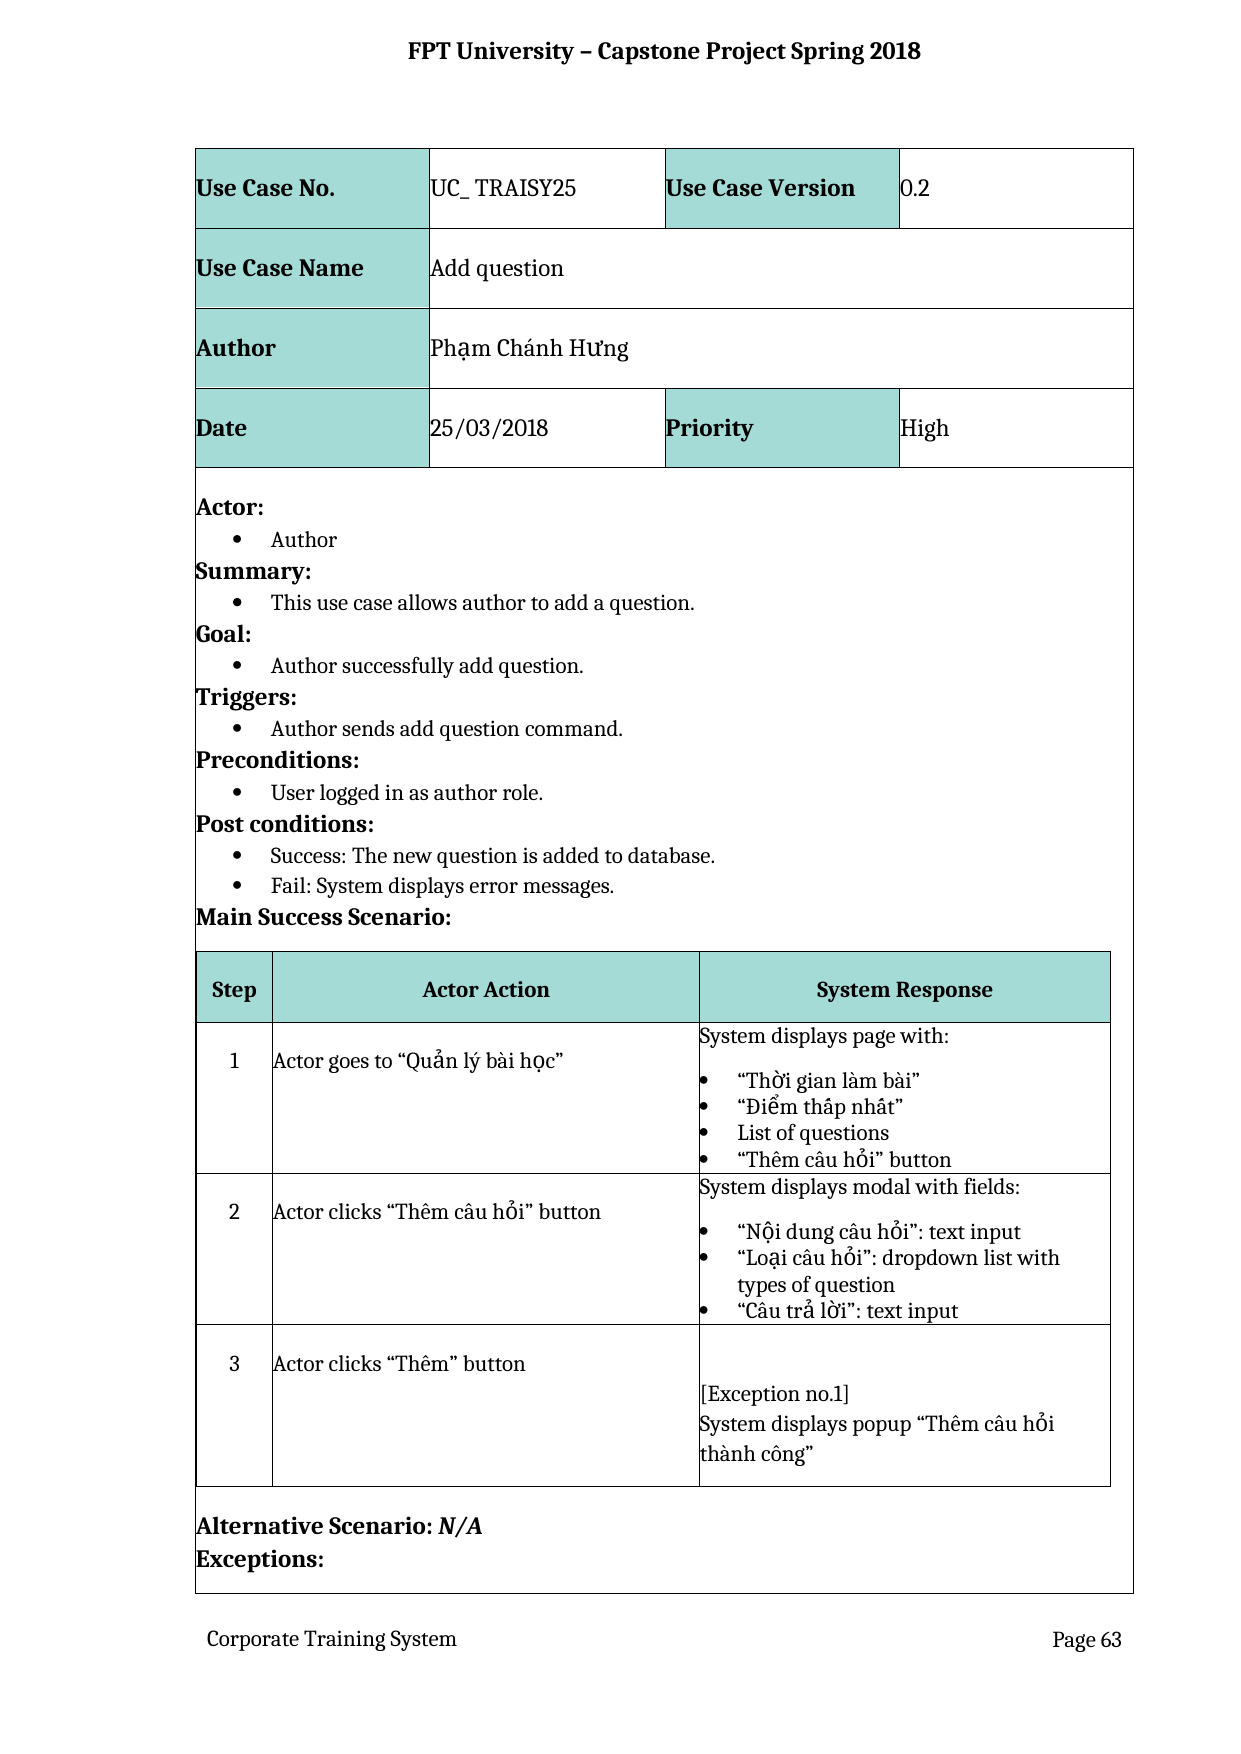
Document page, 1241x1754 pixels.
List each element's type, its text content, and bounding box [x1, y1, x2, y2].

table_cell Priority [666, 389, 899, 467]
table_cell Use Case Name [196, 229, 429, 307]
table_cell Use Case No. [196, 149, 429, 228]
table_cell Add question [430, 229, 1133, 307]
table_cell Date [196, 389, 429, 467]
table_cell UC_ TRAISY25 [430, 149, 665, 228]
table_cell High [900, 389, 1133, 467]
table_cell Use Case Version [666, 149, 899, 228]
table_cell Author [196, 309, 429, 387]
table_cell 25/03/2018 [430, 389, 665, 467]
table_cell 0.2 [900, 149, 1133, 228]
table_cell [196, 468, 1133, 1593]
table_cell Phạm Chánh Hưng [430, 309, 1133, 387]
